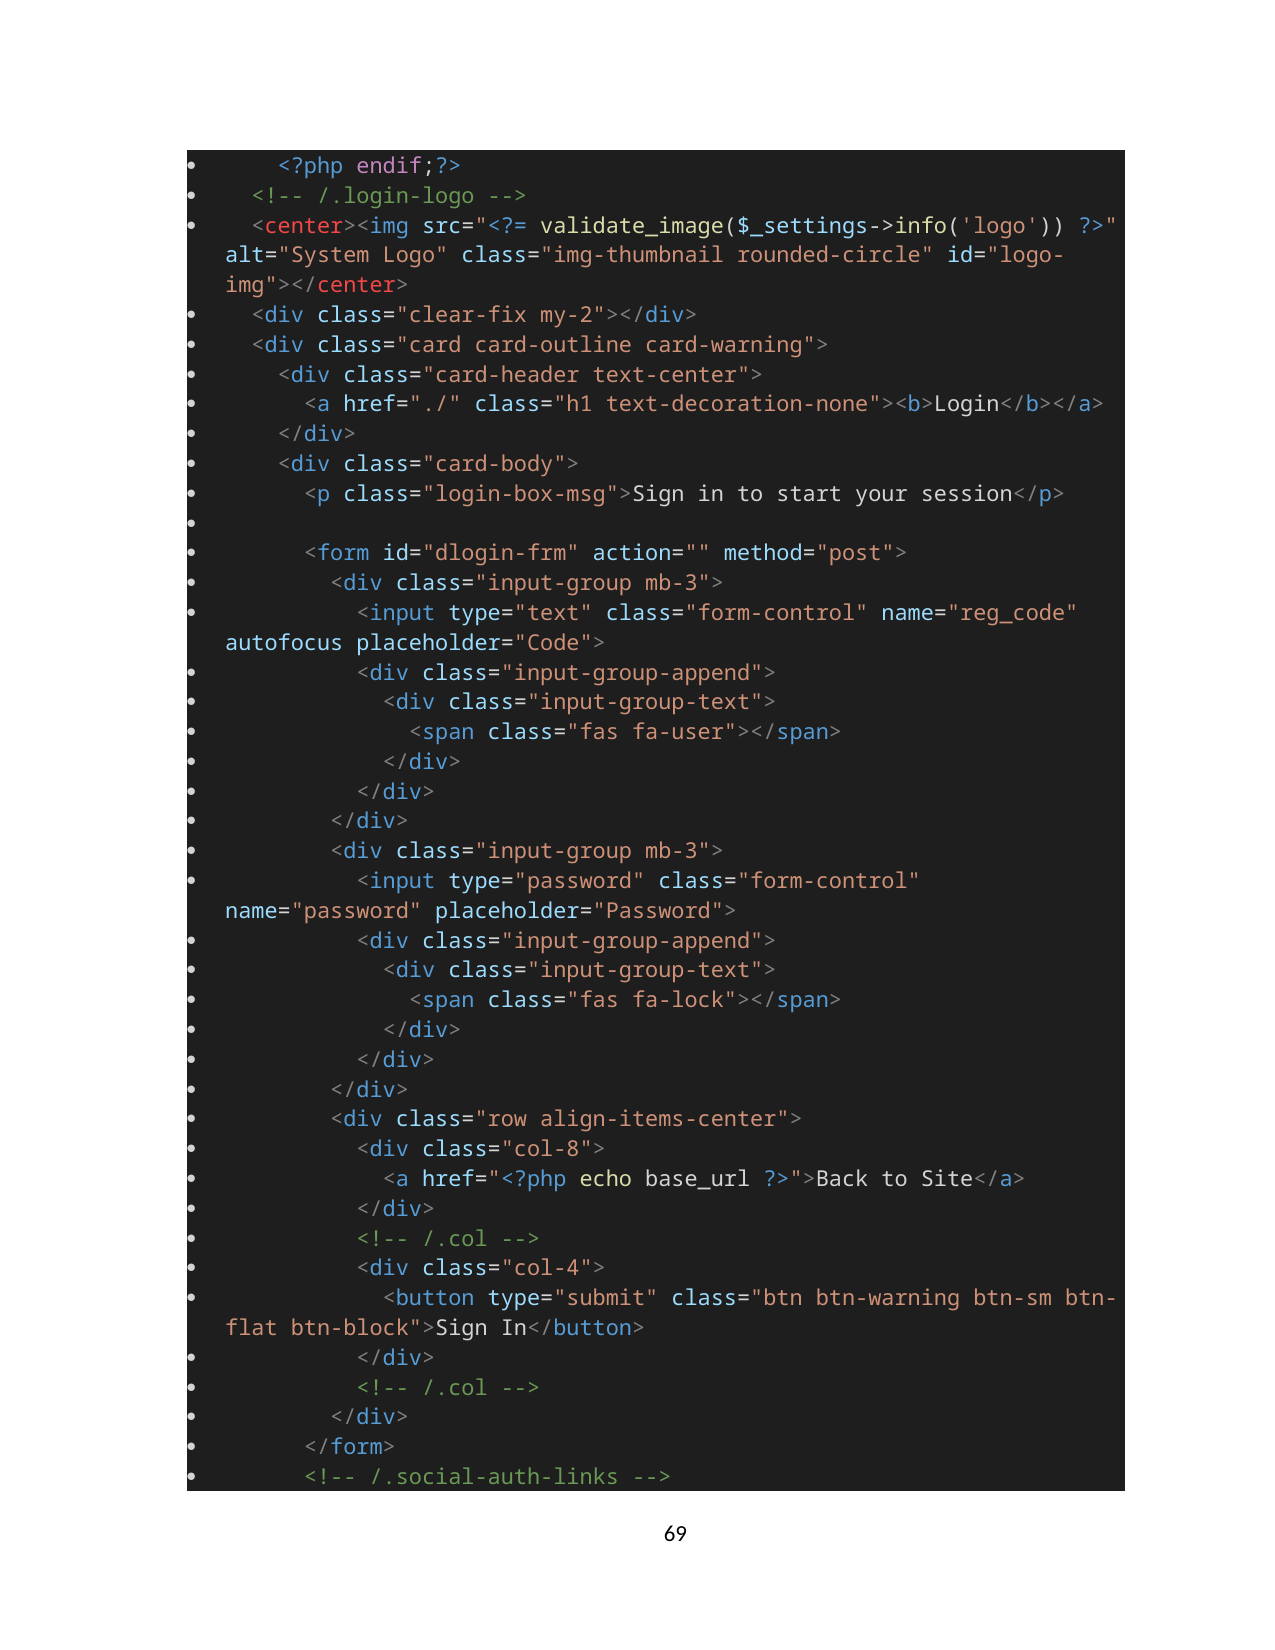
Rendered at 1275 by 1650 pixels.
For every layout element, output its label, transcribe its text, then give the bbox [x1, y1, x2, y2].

list <?php endif;?> [187, 150, 1125, 180]
list <button type="submit" class="btn btn-warning btn-sm btn-flat btn-block">Sign In</button> [187, 1282, 1125, 1342]
list <div class="input-group mb-3"> [187, 567, 1125, 597]
list </div> [187, 1073, 1125, 1103]
list <div class="card card-outline card-warning"> [187, 329, 1125, 358]
list <div class="input-group-text"> [187, 686, 1125, 716]
list <!-- /.col --> [187, 1371, 1125, 1401]
list <form id="dlogin-frm" action="" method="post"> [187, 537, 1125, 567]
list <input type="text" class="form-control" name="reg_code" autofocus placeholder="Code"> [187, 597, 1125, 656]
list <div class="row align-items-center"> [187, 1103, 1125, 1133]
list <!-- /.col --> [187, 1222, 1125, 1252]
list <div class="card-header text-center"> [187, 358, 1125, 388]
list <div class="card-body"> [187, 448, 1125, 478]
list <!-- /.social-auth-links --> [187, 1461, 1125, 1491]
list <p class="login-box-msg">Sign in to start your session</p> [187, 478, 1125, 507]
list <div class="input-group-append"> [187, 656, 1125, 686]
list </div> [187, 746, 1125, 776]
list <div class="clear-fix my-2"></div> [187, 299, 1125, 329]
list <div class="input-group mb-3"> [187, 835, 1125, 865]
list </div> [187, 805, 1125, 835]
list <span class="fas fa-user"></span> [187, 716, 1125, 746]
list <div class="input-group-text"> [187, 954, 1125, 984]
list <div class="col-4"> [187, 1252, 1125, 1282]
list <center><img src="<?= validate_image($_settings->info('logo')) ?>" alt="System Logo" class="img-thumbnail rounded-circle" id="logo-img"></center> [187, 209, 1125, 299]
list </div> [187, 1014, 1125, 1044]
list </div> [187, 1193, 1125, 1222]
list <a href="./" class="h1 text-decoration-none"><b>Login</b></a> [187, 388, 1125, 418]
list </div> [187, 1342, 1125, 1371]
list <a href="<?php echo base_url ?>">Back to Site</a> [187, 1163, 1125, 1193]
list <span class="fas fa-lock"></span> [187, 984, 1125, 1014]
list <input type="password" class="form-control" name="password" placeholder="Password"> [187, 865, 1125, 924]
list </form> [187, 1431, 1125, 1461]
list </div> [187, 418, 1125, 448]
list <div class="col-8"> [187, 1133, 1125, 1163]
list <div class="input-group-append"> [187, 924, 1125, 954]
list </div> [187, 1401, 1125, 1431]
list </div> [187, 776, 1125, 805]
list <!-- /.login-logo --> [187, 180, 1125, 209]
list </div> [187, 1044, 1125, 1073]
